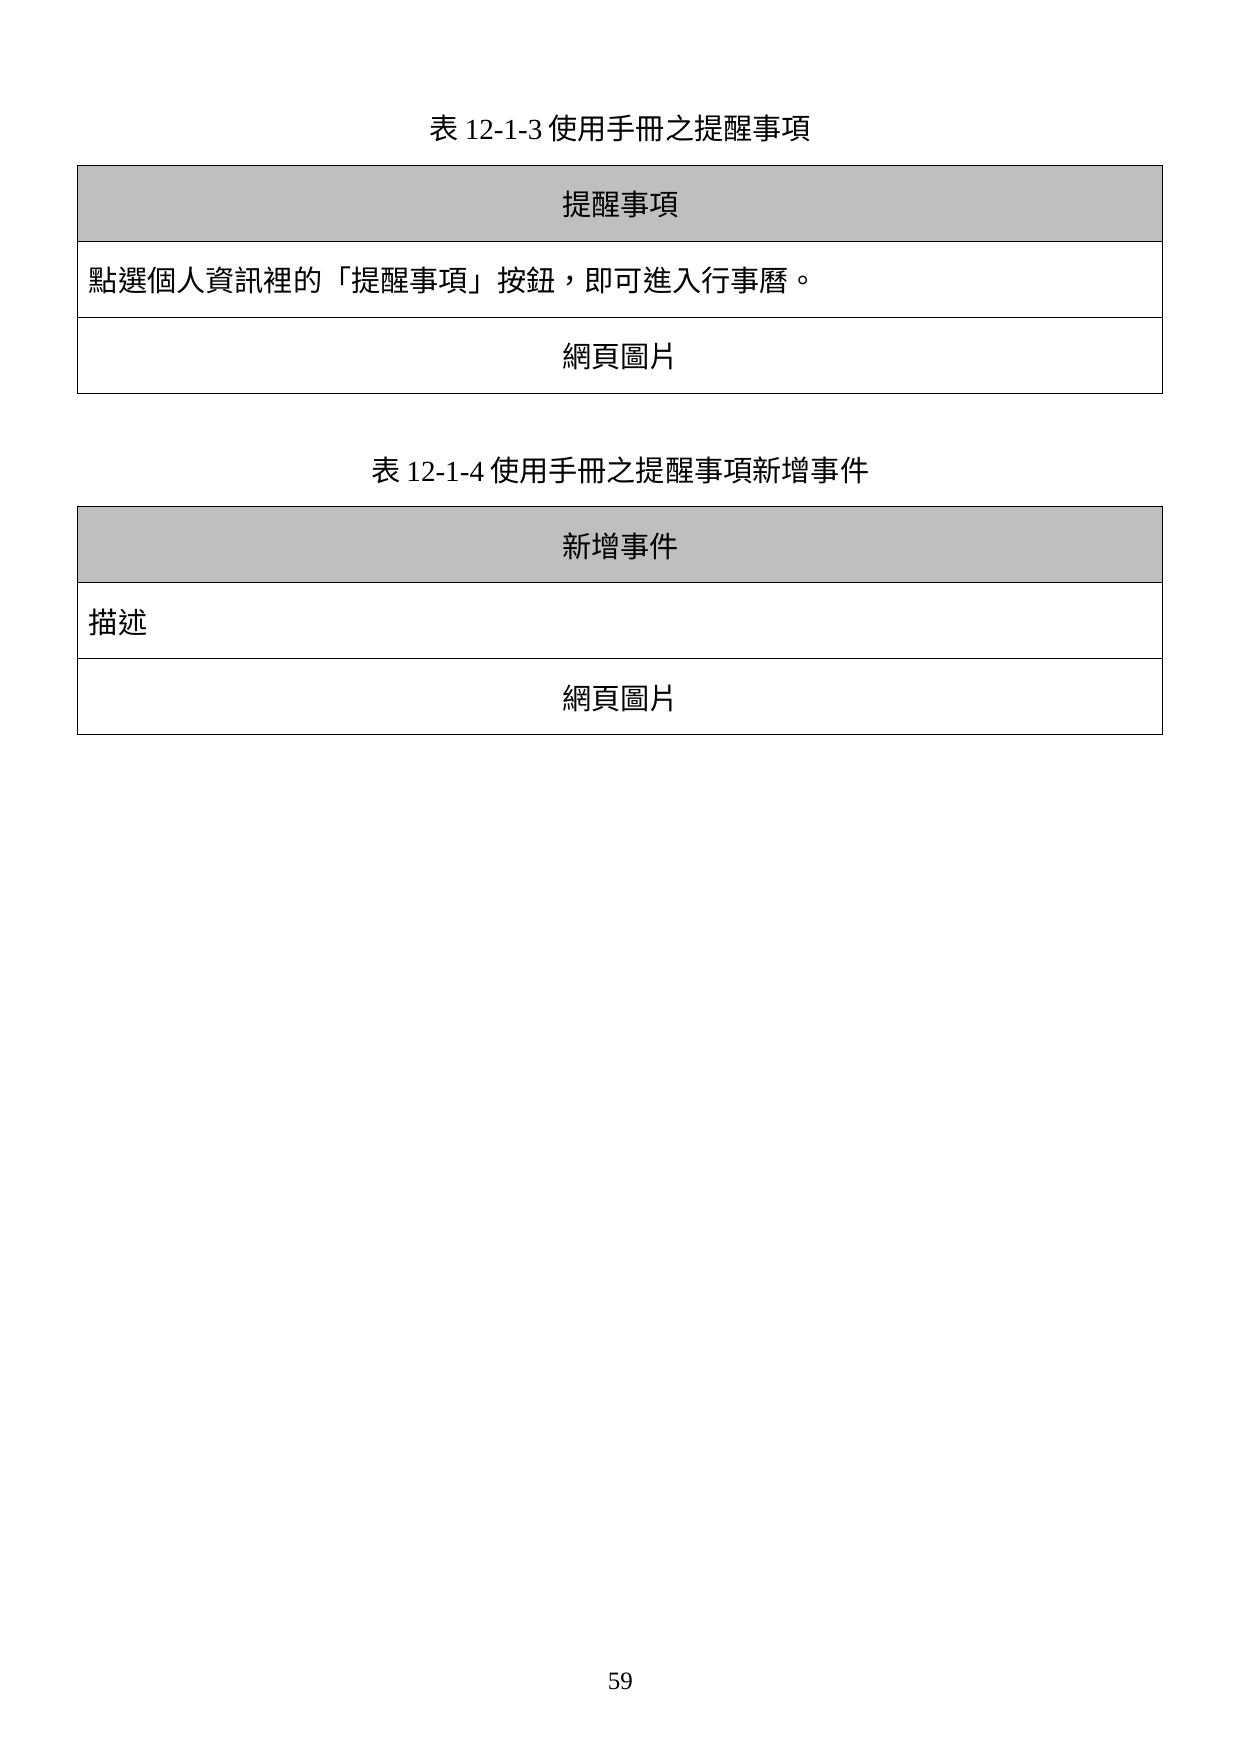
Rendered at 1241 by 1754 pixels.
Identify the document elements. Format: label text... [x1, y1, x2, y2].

table_cell 描述 [78, 583, 1162, 658]
table_header 新增事件 [78, 507, 1162, 582]
text 表12-1-3使用手冊之提醒事項 [89, 89, 1152, 164]
table_cell 點選個人資訊裡的「提醒事項」按鈕，即可進入行事曆。 [78, 242, 1162, 317]
table_cell 網頁圖片 [78, 659, 1162, 734]
text 表12-1-4使用手冊之提醒事項新增事件 [89, 431, 1152, 506]
table_cell 網頁圖片 [78, 318, 1162, 393]
table_header 提醒事項 [78, 166, 1162, 241]
